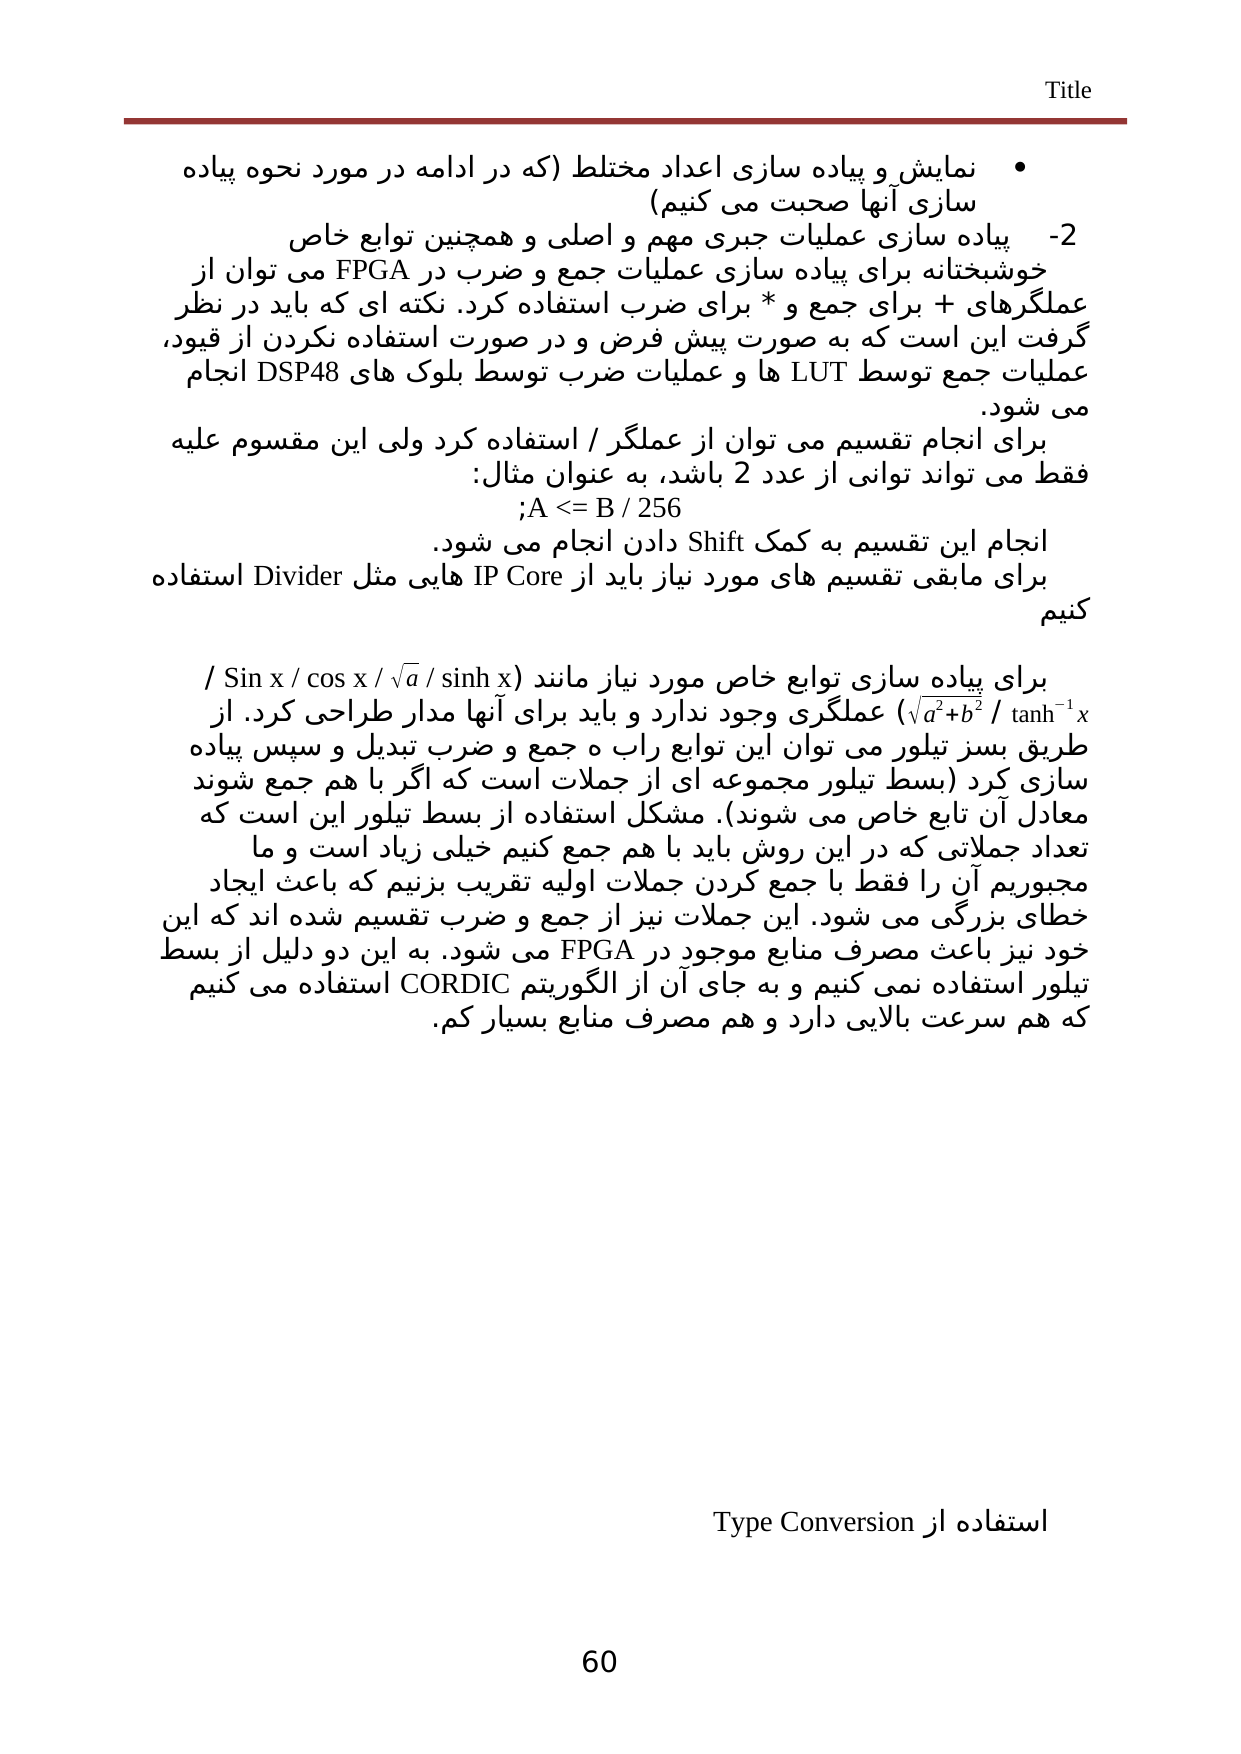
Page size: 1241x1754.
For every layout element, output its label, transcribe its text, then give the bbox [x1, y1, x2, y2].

text استفاده از Type Conversion [150, 1504, 1090, 1538]
text A <= B / 256; [150, 490, 1090, 524]
list نمایش و پیاده سازی اعداد مختلط (که در ادامه در مورد نحوه پیاده سازی آنها صحبت می کنیم) [150, 150, 1015, 218]
text انجام این تقسیم به کمک Shift دادن انجام می شود. [150, 524, 1090, 558]
text خوشبختانه برای پیاده سازی عملیات جمع و ضرب در FPGA می توان از عملگرهای + برای جمع و * برای ضرب استفاده کرد. نکته ای که باید در نظر گرفت این است که به صورت پیش فرض و در صورت استفاده نکردن از قیود، عملیات جمع توسط LUT ها و عملیات ضرب توسط بلوک های DSP48 انجام می شود. [150, 252, 1090, 422]
list پیاده سازی عملیات جبری مهم و اصلی و همچنین توابع خاص [150, 218, 1049, 252]
text برای انجام تقسیم می توان از عملگر / استفاده کرد ولی این مقسوم علیه فقط می تواند توانی از عدد 2 باشد، به عنوان مثال: [150, 422, 1090, 490]
text برای مابقی تقسیم های مورد نیاز باید از IP Core هایی مثل Divider استفاده کنیم [150, 558, 1090, 626]
text برای پیاده سازی توابع خاص مورد نیاز مانند (Sin x / cos x / / sinh x / / ) عملگری وجود ندارد و باید برای آنها مدار طراحی کرد. از طریق بسز تیلور می توان این توابع راب ه جمع و ضرب تبدیل و سپس پیاده سازی کرد (بسط تیلور مجموعه ای از جملات است که اگر با هم جمع شوند معادل آن تابع خاص می شوند). مشکل استفاده از بسط تیلور این است که تعداد جملاتی که در این روش باید با هم جمع کنیم خیلی زیاد است و ما مجبوریم آن را فقط با جمع کردن جملات اولیه تقریب بزنیم که باعث ایجاد خطای بزرگی می شود. این جملات نیز از جمع و ضرب تقسیم شده اند که این خود نیز باعث مصرف منابع موجود در FPGA می شود. به این دو دلیل از بسط تیلور استفاده نمی کنیم و به جای آن از الگوریتم CORDIC استفاده می کنیم که هم سرعت بالایی دارد و هم مصرف منابع بسیار کم. [150, 660, 1090, 1034]
